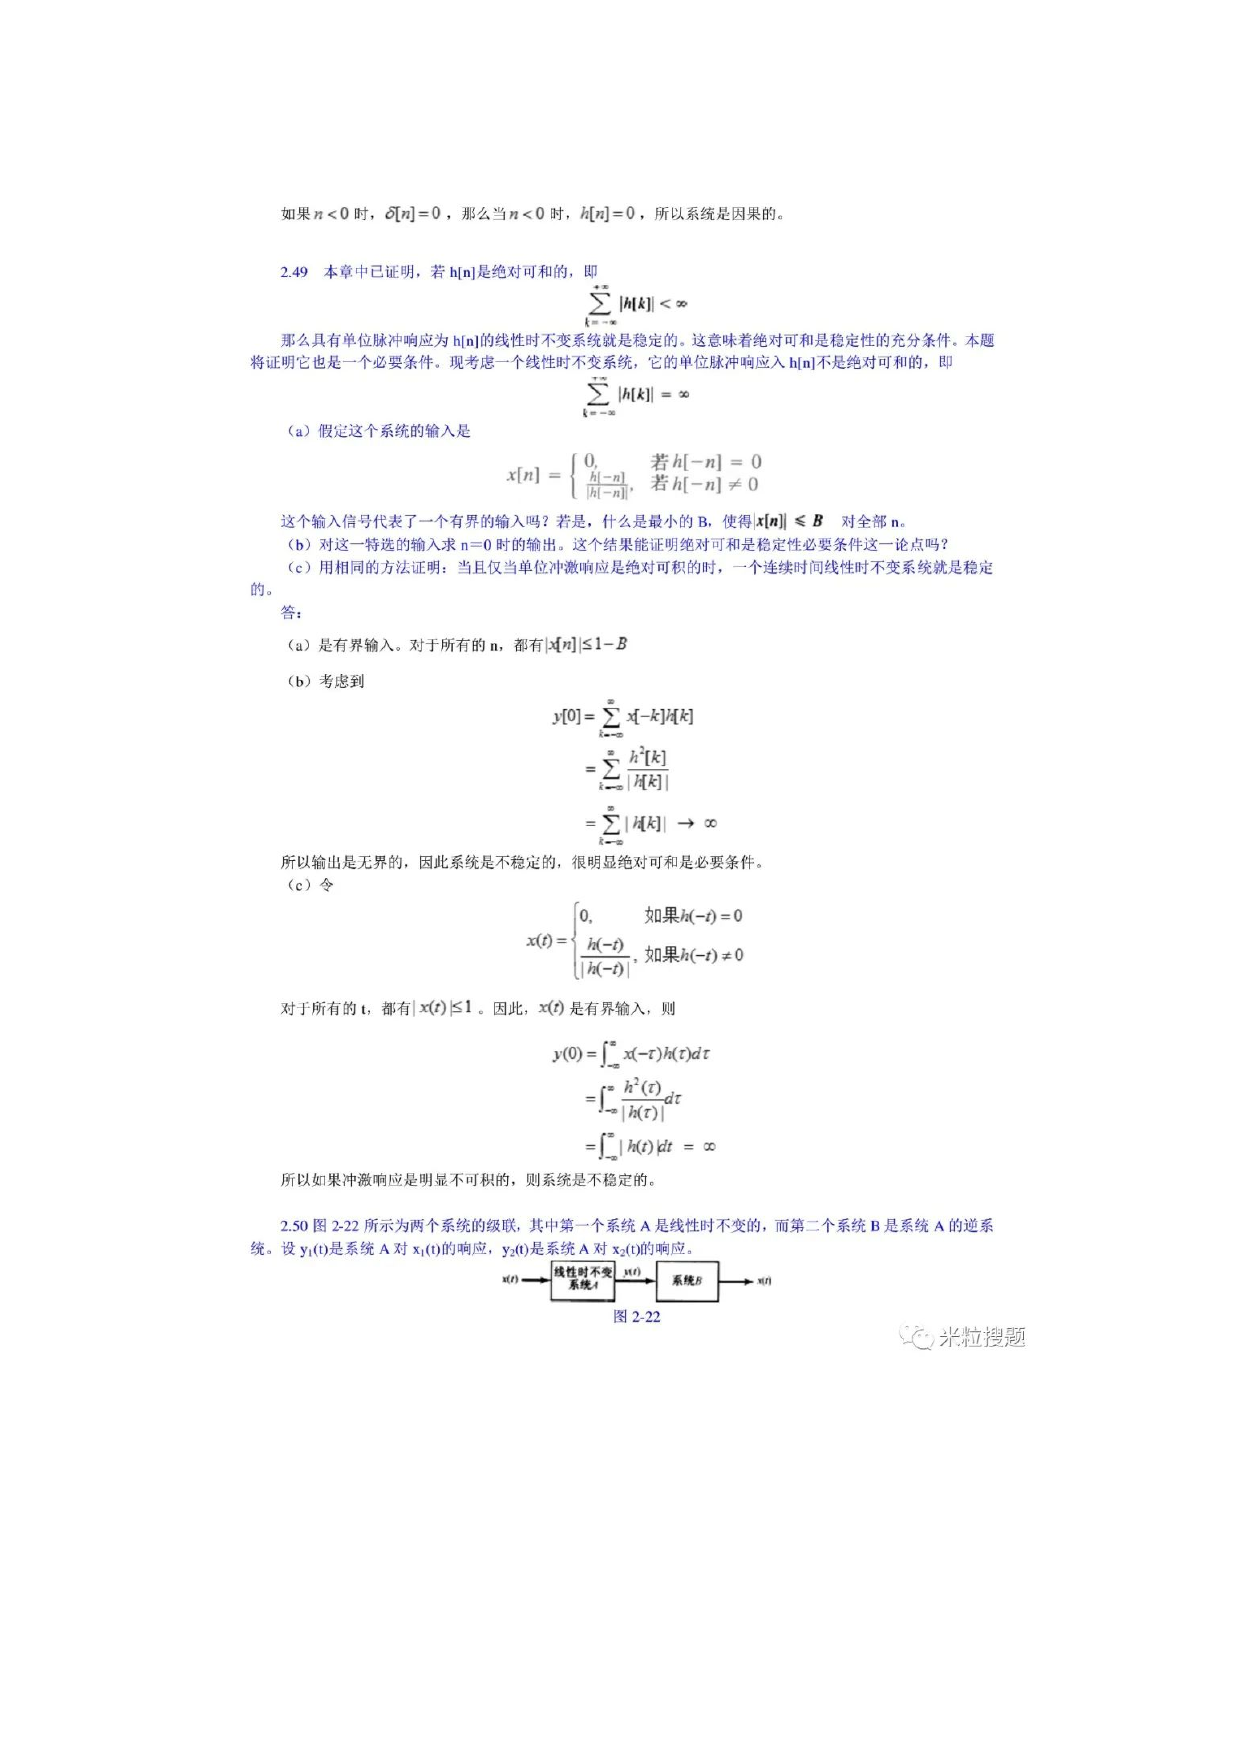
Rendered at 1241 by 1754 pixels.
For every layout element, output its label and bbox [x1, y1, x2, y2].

picture [187, 152, 1053, 1375]
